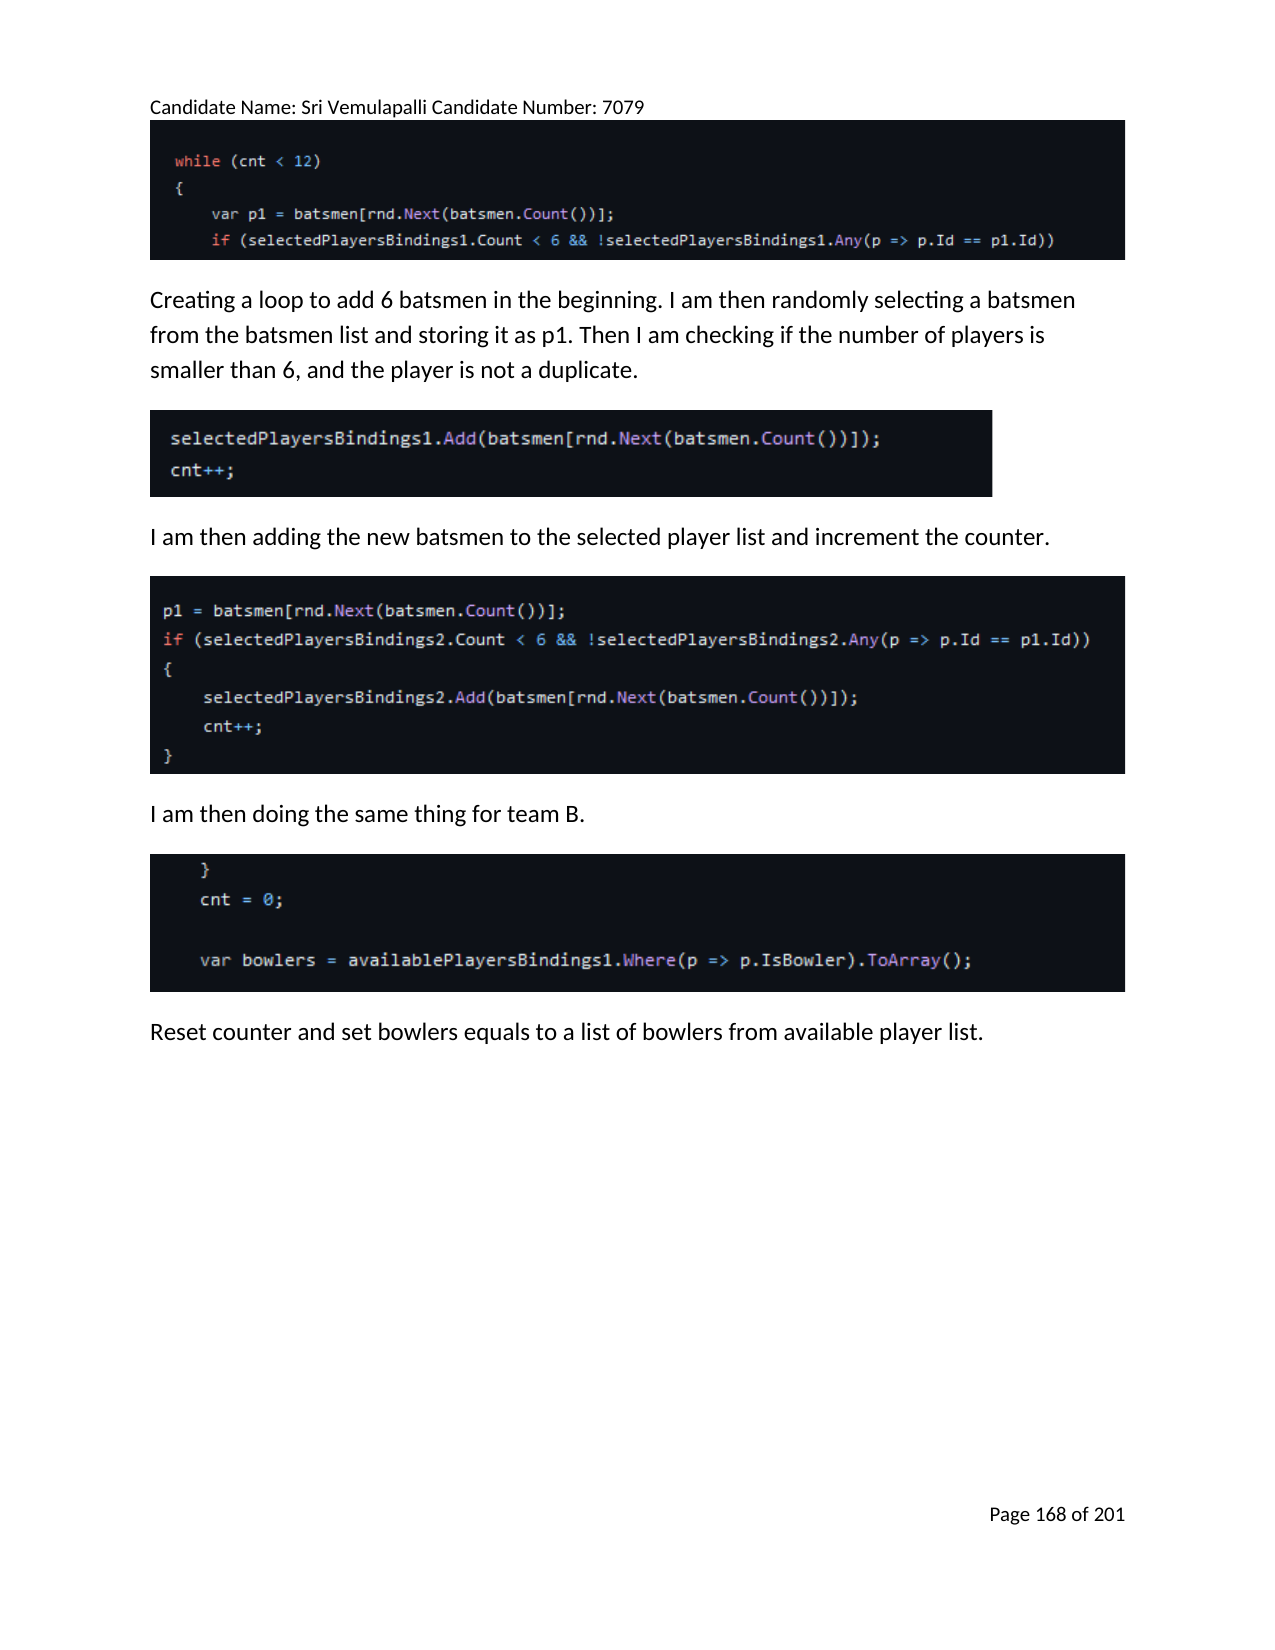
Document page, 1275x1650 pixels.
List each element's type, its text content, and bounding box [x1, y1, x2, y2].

picture [150, 120, 1125, 260]
text I am then doing the same thing for team B. [150, 799, 1125, 829]
picture [150, 410, 993, 497]
text Creating a loop to add 6 batsmen in the beginning. I am then randomly selecting a batsmen from the batsmen list and storing it as p1. Then I am checking if the number of players is smaller than 6, and the player is not a duplicate. [150, 284, 1125, 385]
picture [150, 854, 1125, 992]
text I am then adding the new batsmen to the selected player list and increment the counter. [150, 521, 1125, 551]
picture [150, 576, 1125, 774]
text Reset counter and set bowlers equals to a list of bowlers from available player list. [150, 1017, 1125, 1047]
